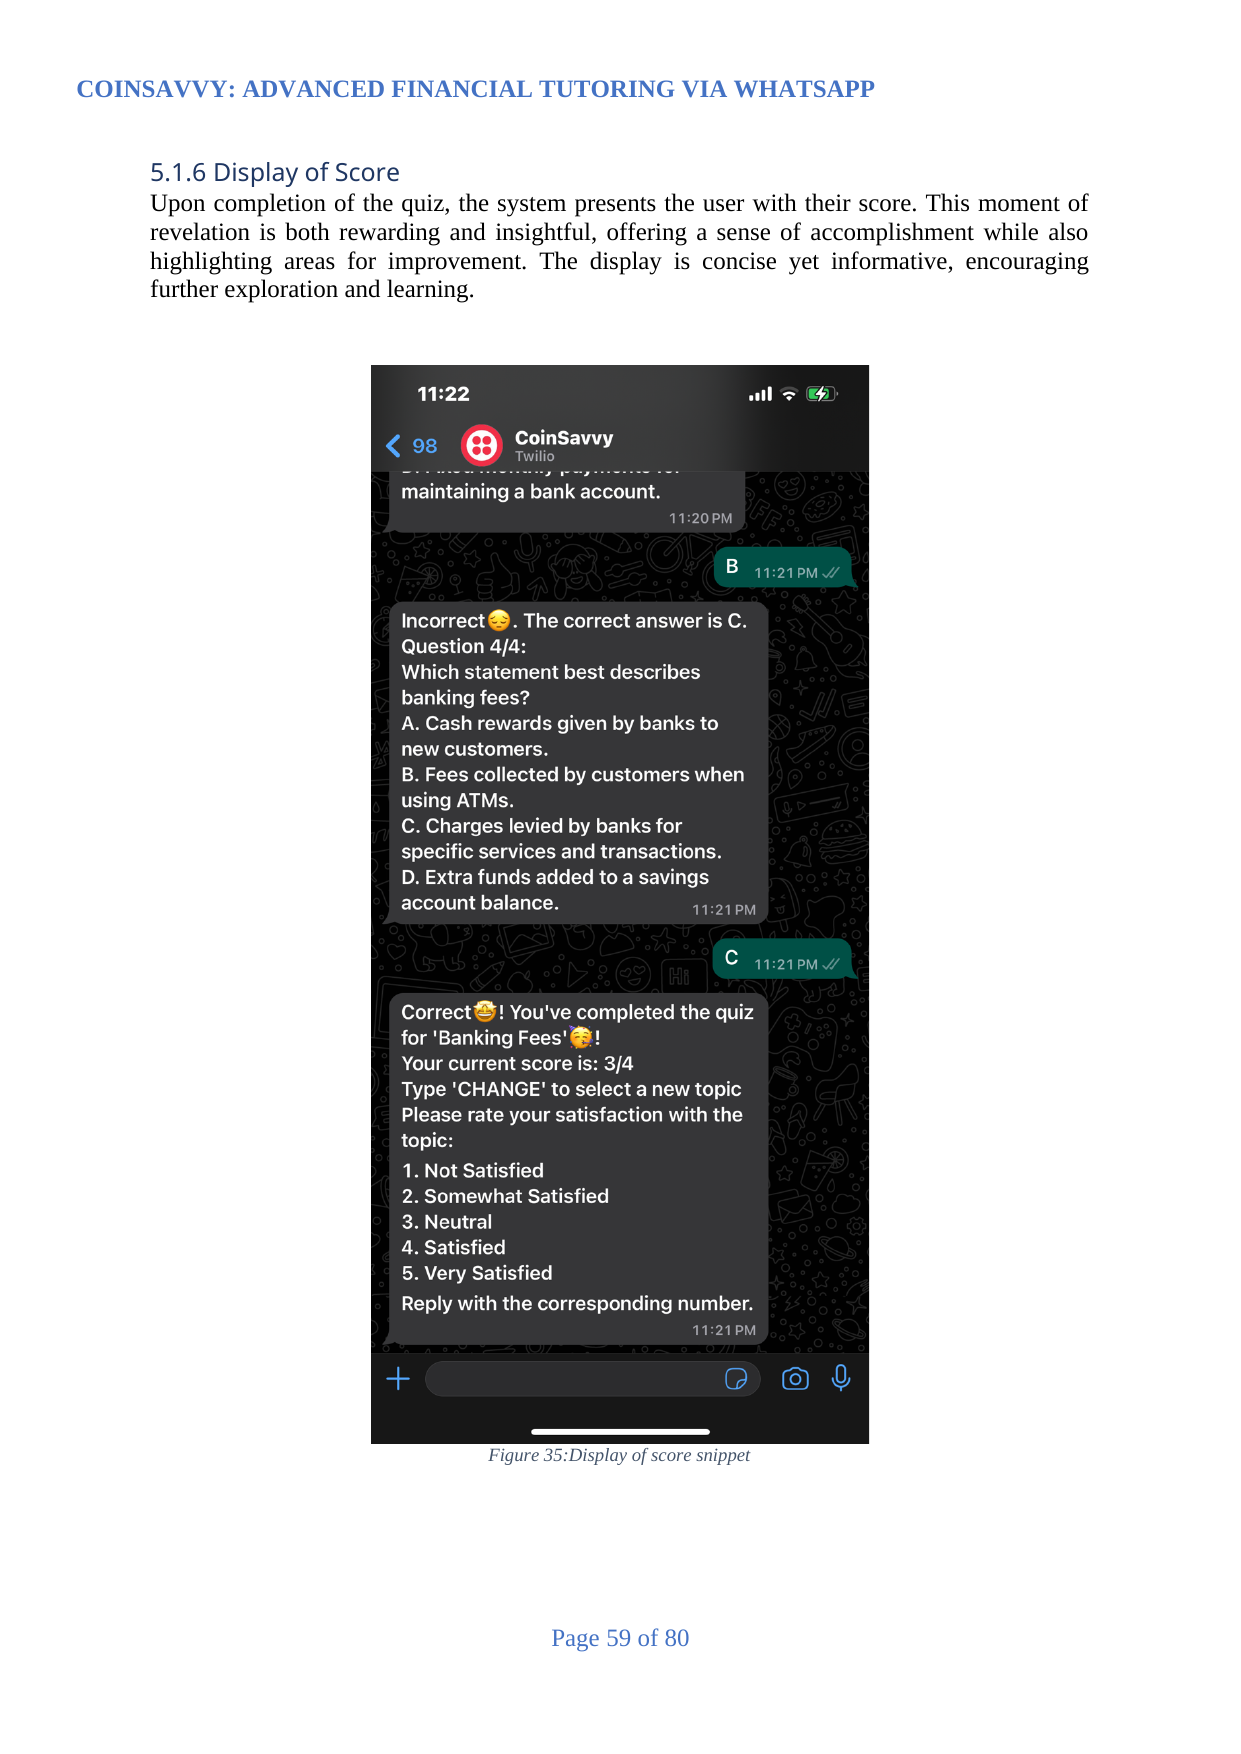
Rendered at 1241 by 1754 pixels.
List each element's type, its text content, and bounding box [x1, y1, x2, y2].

subtitle 5.1.6 Display of Score [150, 154, 1090, 188]
text Figure 35:Display of score snippet [150, 1444, 1090, 1465]
text Upon completion of the quiz, the system presents the user with their score. This moment of revelation is both rewarding and insightful, offering a sense of accomplishment while also highlighting areas for improvement. The display is concise yet informative, encouraging further exploration and learning. [150, 188, 1090, 303]
picture [371, 365, 870, 1444]
